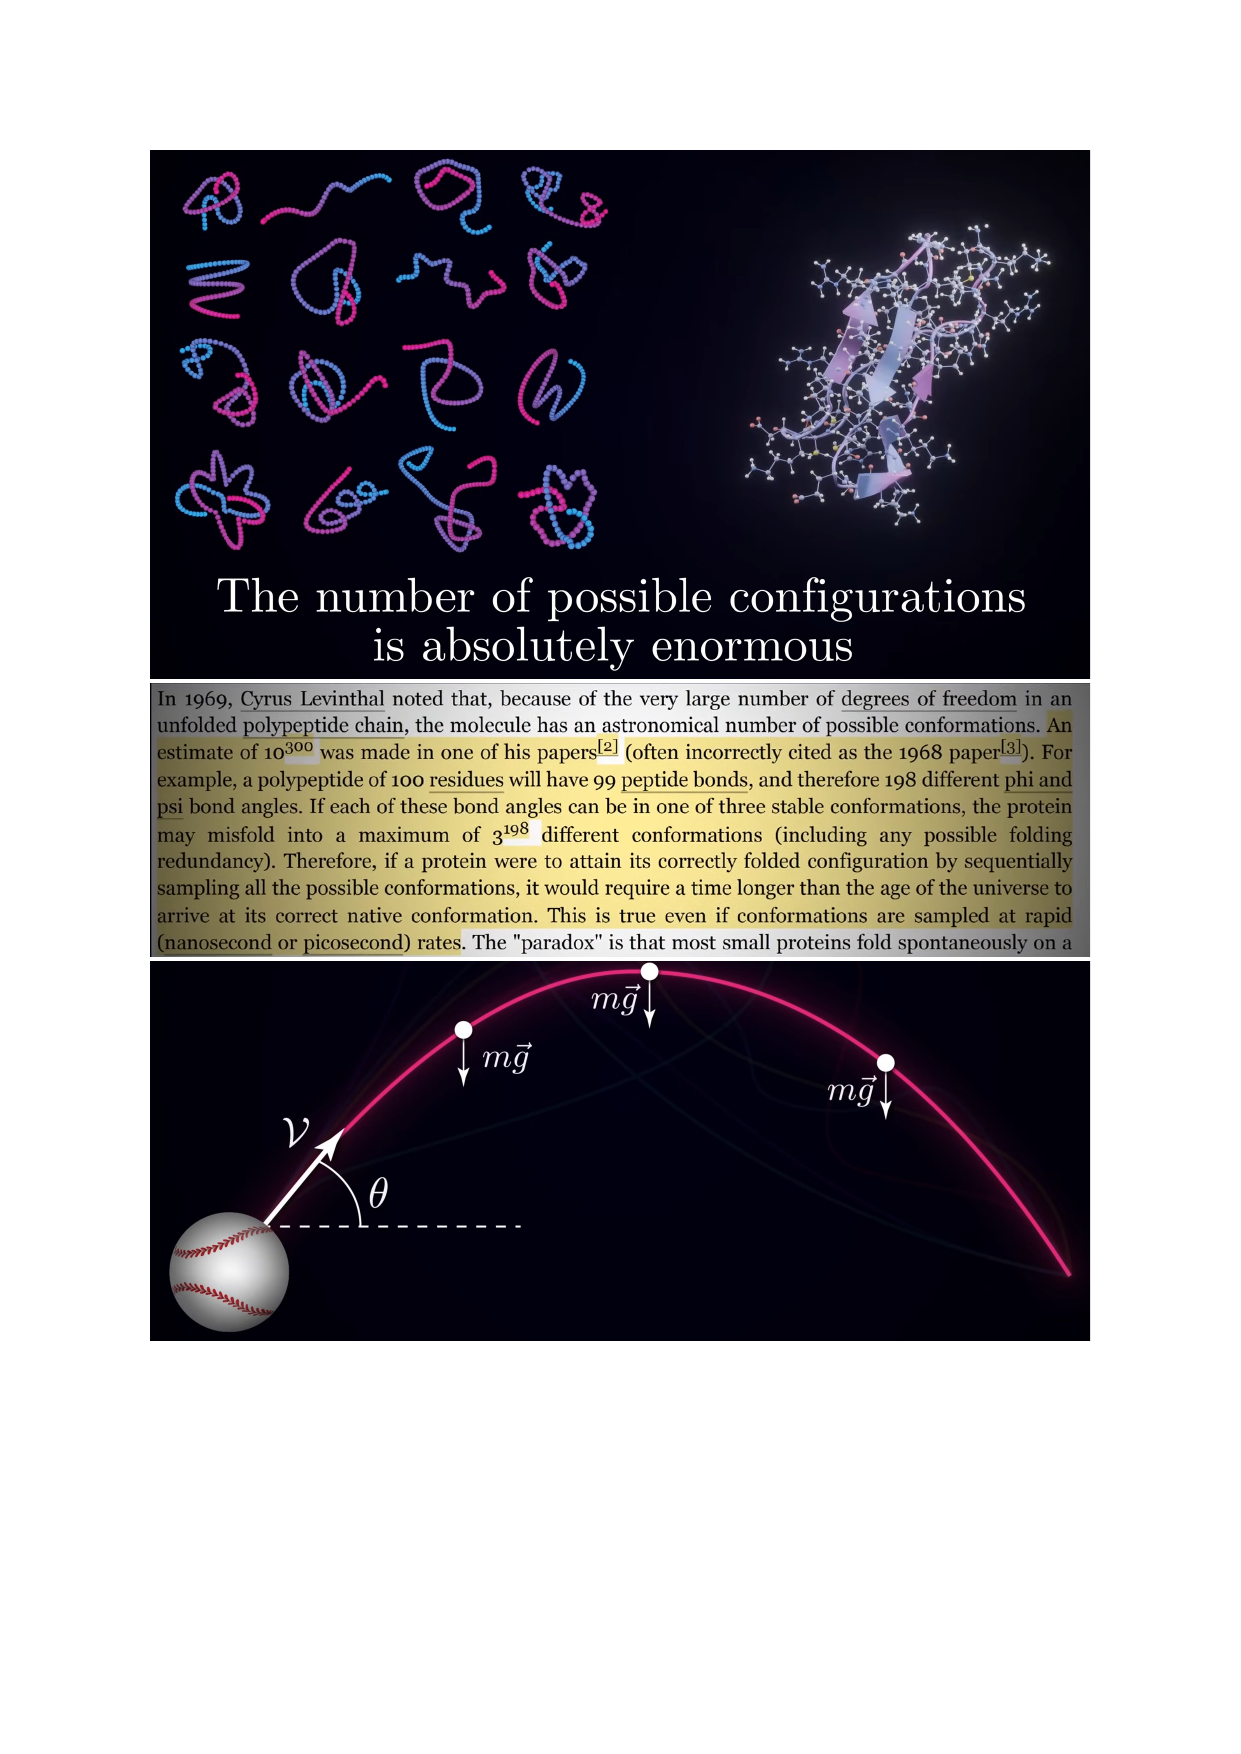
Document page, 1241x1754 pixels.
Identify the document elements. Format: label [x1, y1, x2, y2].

picture [150, 683, 1091, 957]
picture [150, 961, 1091, 1341]
picture [150, 150, 1091, 679]
